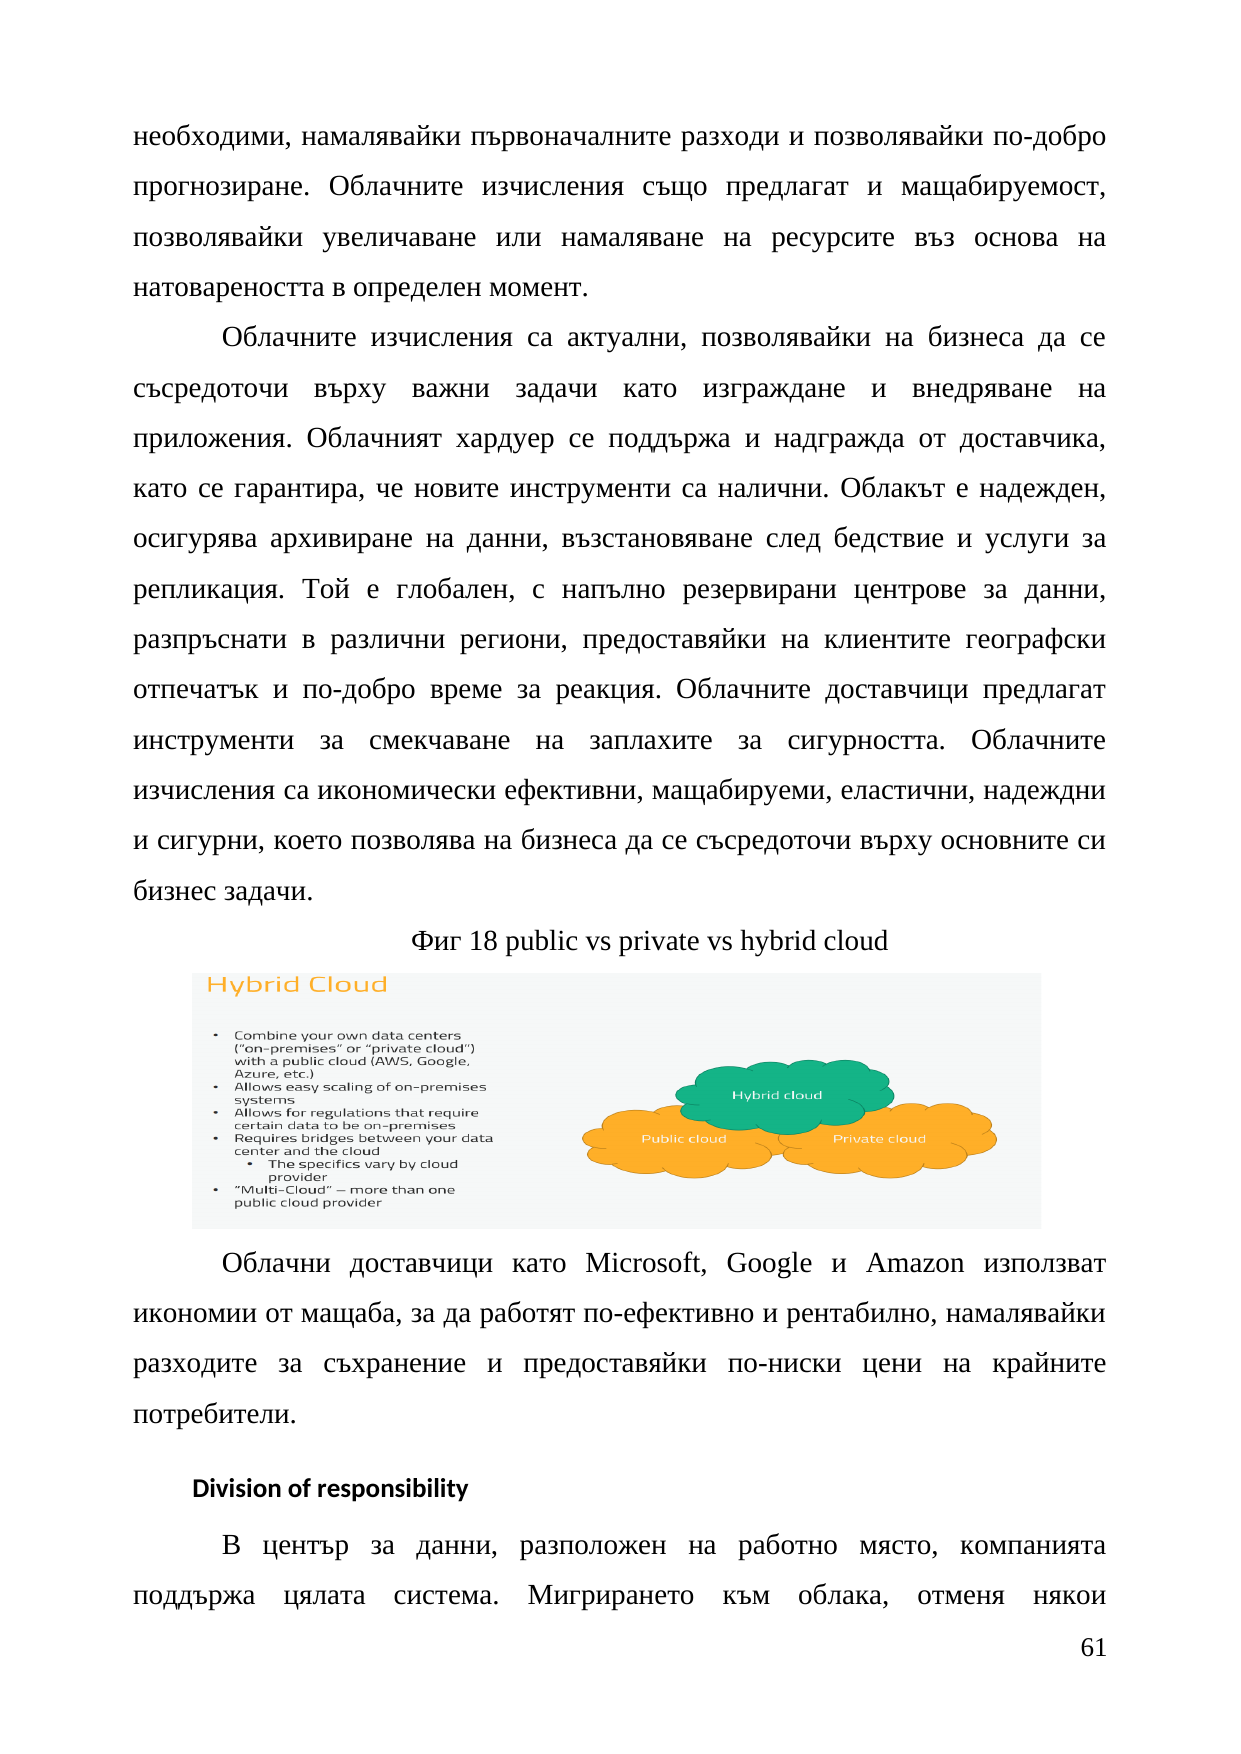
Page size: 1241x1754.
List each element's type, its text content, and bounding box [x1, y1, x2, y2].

text Облачни доставчици като Microsoft, Google и Amazon използват икономии от мащаба, за да работят по-ефективно и рентабилно, намалявайки разходите за съхранение и предоставяйки по-ниски цени на крайните потребители. [133, 1245, 1107, 1429]
picture [192, 973, 1042, 1229]
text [133, 1527, 1107, 1611]
text Облачните изчисления са актуални, позволявайки на бизнеса да се съсредоточи върху важни задачи като изграждане и внедряване на приложения. Облачният хардуер се поддържа и надгражда от доставчика, като се гарантира, че новите инструменти са налични. Облакът е надежден, осигурява архивиране на данни, възстановяване след бедствие и услуги за репликация. Той е глобален, с напълно резервирани центрове за данни, разпръснати в различни региони, предоставяйки на клиентите географски отпечатък и по-добро време за реакция. Облачните доставчици предлагат инструменти за смекчаване на заплахите за сигурността. Облачните изчисления са икономически ефективни, мащабируеми, еластични, надеждни и сигурни, което позволява на бизнеса да се съсредоточи върху основните си бизнес задачи. [133, 319, 1107, 906]
subtitle Division of responsibility [133, 1471, 1107, 1504]
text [133, 118, 1107, 303]
text Фиг 18 public vs private vs hybrid cloud [133, 923, 1107, 957]
